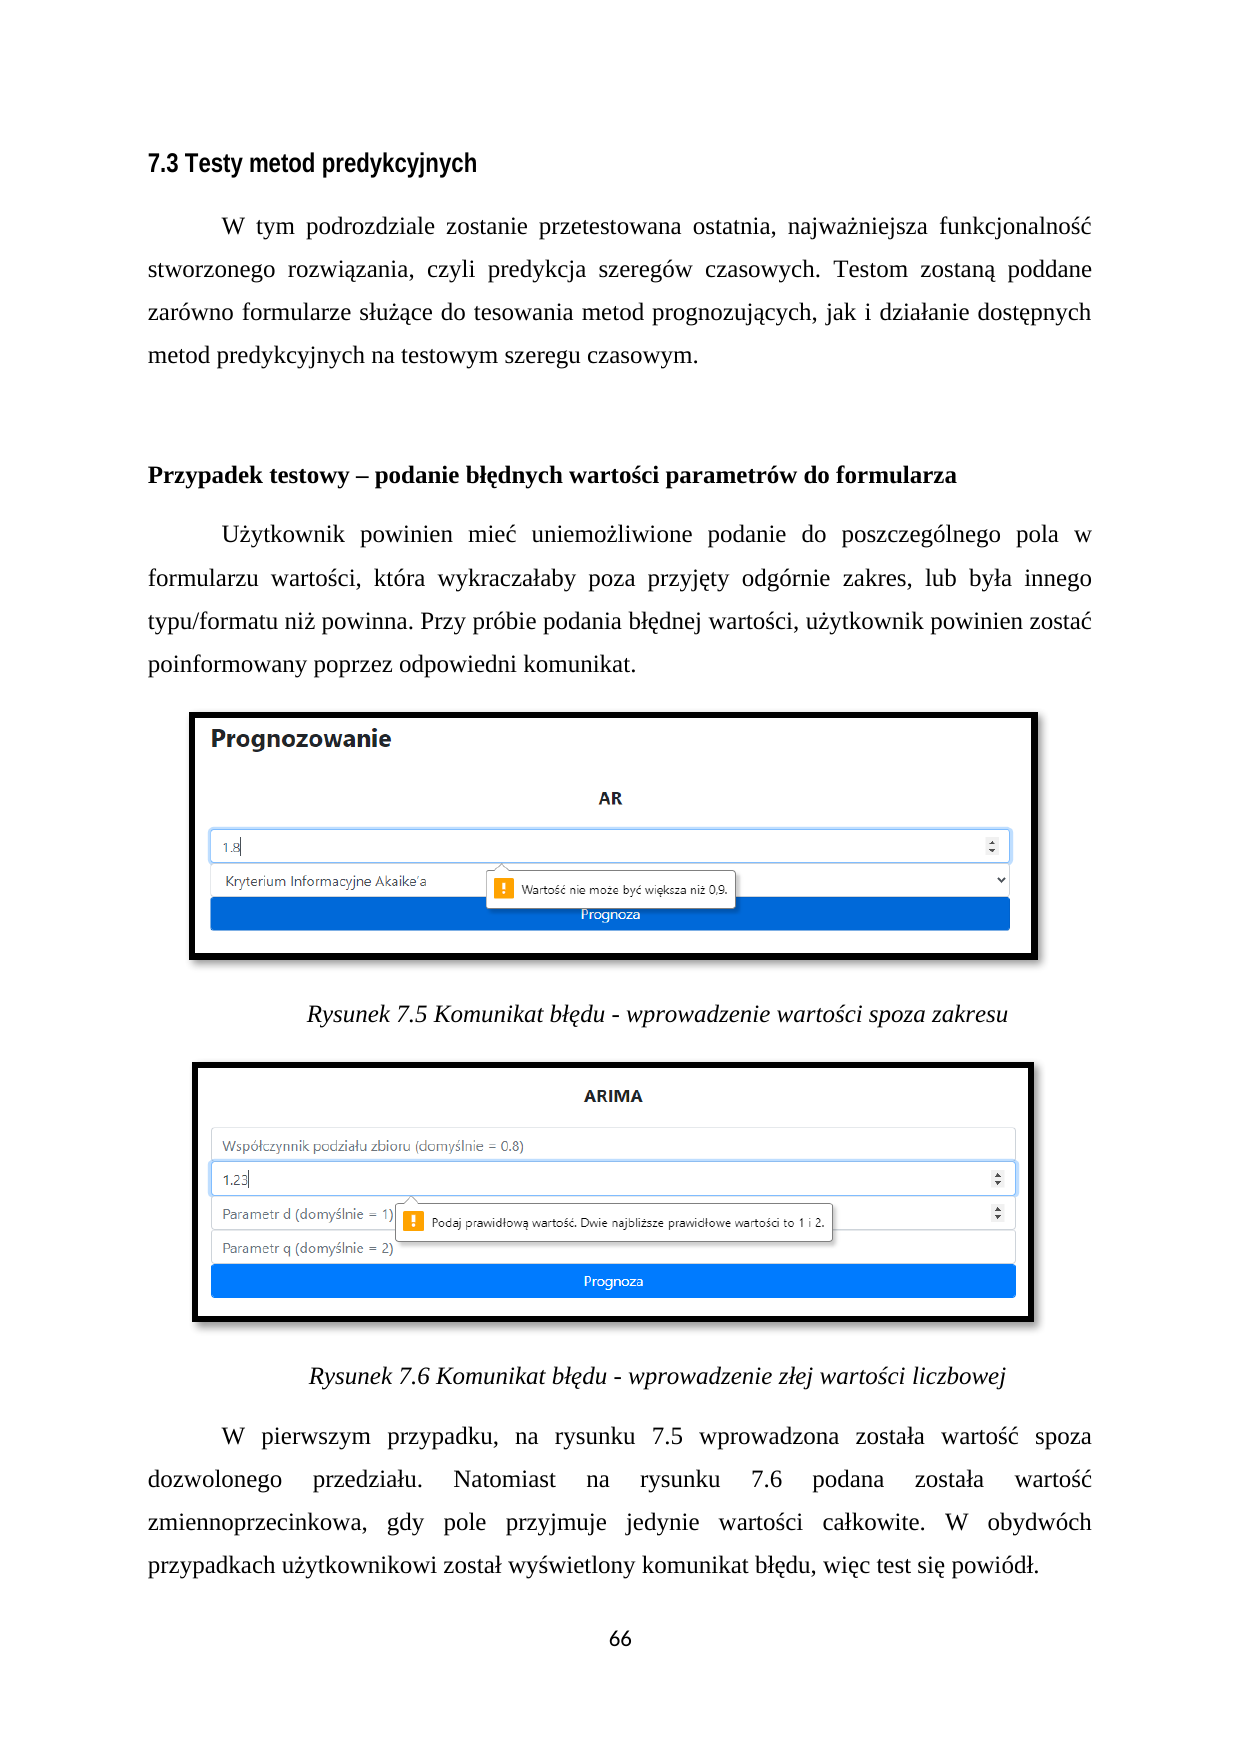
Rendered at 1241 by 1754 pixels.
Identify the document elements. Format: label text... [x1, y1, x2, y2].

list Rysunek 7.5 Komunikat błędu - wprowadzenie wartości spoza zakresu [223, 999, 1093, 1028]
list Rysunek 7.6 Komunikat błędu - wprowadzenie złej wartości liczbowej [223, 1361, 1093, 1390]
text 7.3 Testy metod predykcyjnych [148, 148, 1093, 179]
text W tym podrozdziale zostanie przetestowana ostatnia, najważniejsza funkcjonalność stworzonego rozwiązania, czyli predykcja szeregów czasowych. Testom zostaną poddane zarówno formularze służące do tesowania metod prognozujących, jak i działanie dostępnych metod predykcyjnych na testowym szeregu czasowym. [148, 211, 1093, 369]
text Użytkownik powinien mieć uniemożliwione podanie do poszczególnego pola w formularzu wartości, która wykraczałaby poza przyjęty odgórnie zakres, lub była innego typu/formatu niż powinna. Przy próbie podania błędnej wartości, użytkownik powinien zostać poinformowany poprzez odpowiedni komunikat. [148, 519, 1093, 678]
text Przypadek testowy – podanie błędnych wartości parametrów do formularza [148, 460, 1093, 488]
picture [198, 1068, 1028, 1316]
text W pierwszym przypadku, na rysunku 7.5 wprowadzona została wartość spoza dozwolonego przedziału. Natomiast na rysunku 7.6 podana została wartość zmiennoprzecinkowa, gdy pole przyjmuje jedynie wartości całkowite. W obydwóch przypadkach użytkownikowi został wyświetlony komunikat błędu, więc test się powiódł. [148, 1421, 1093, 1579]
picture [195, 718, 1031, 953]
